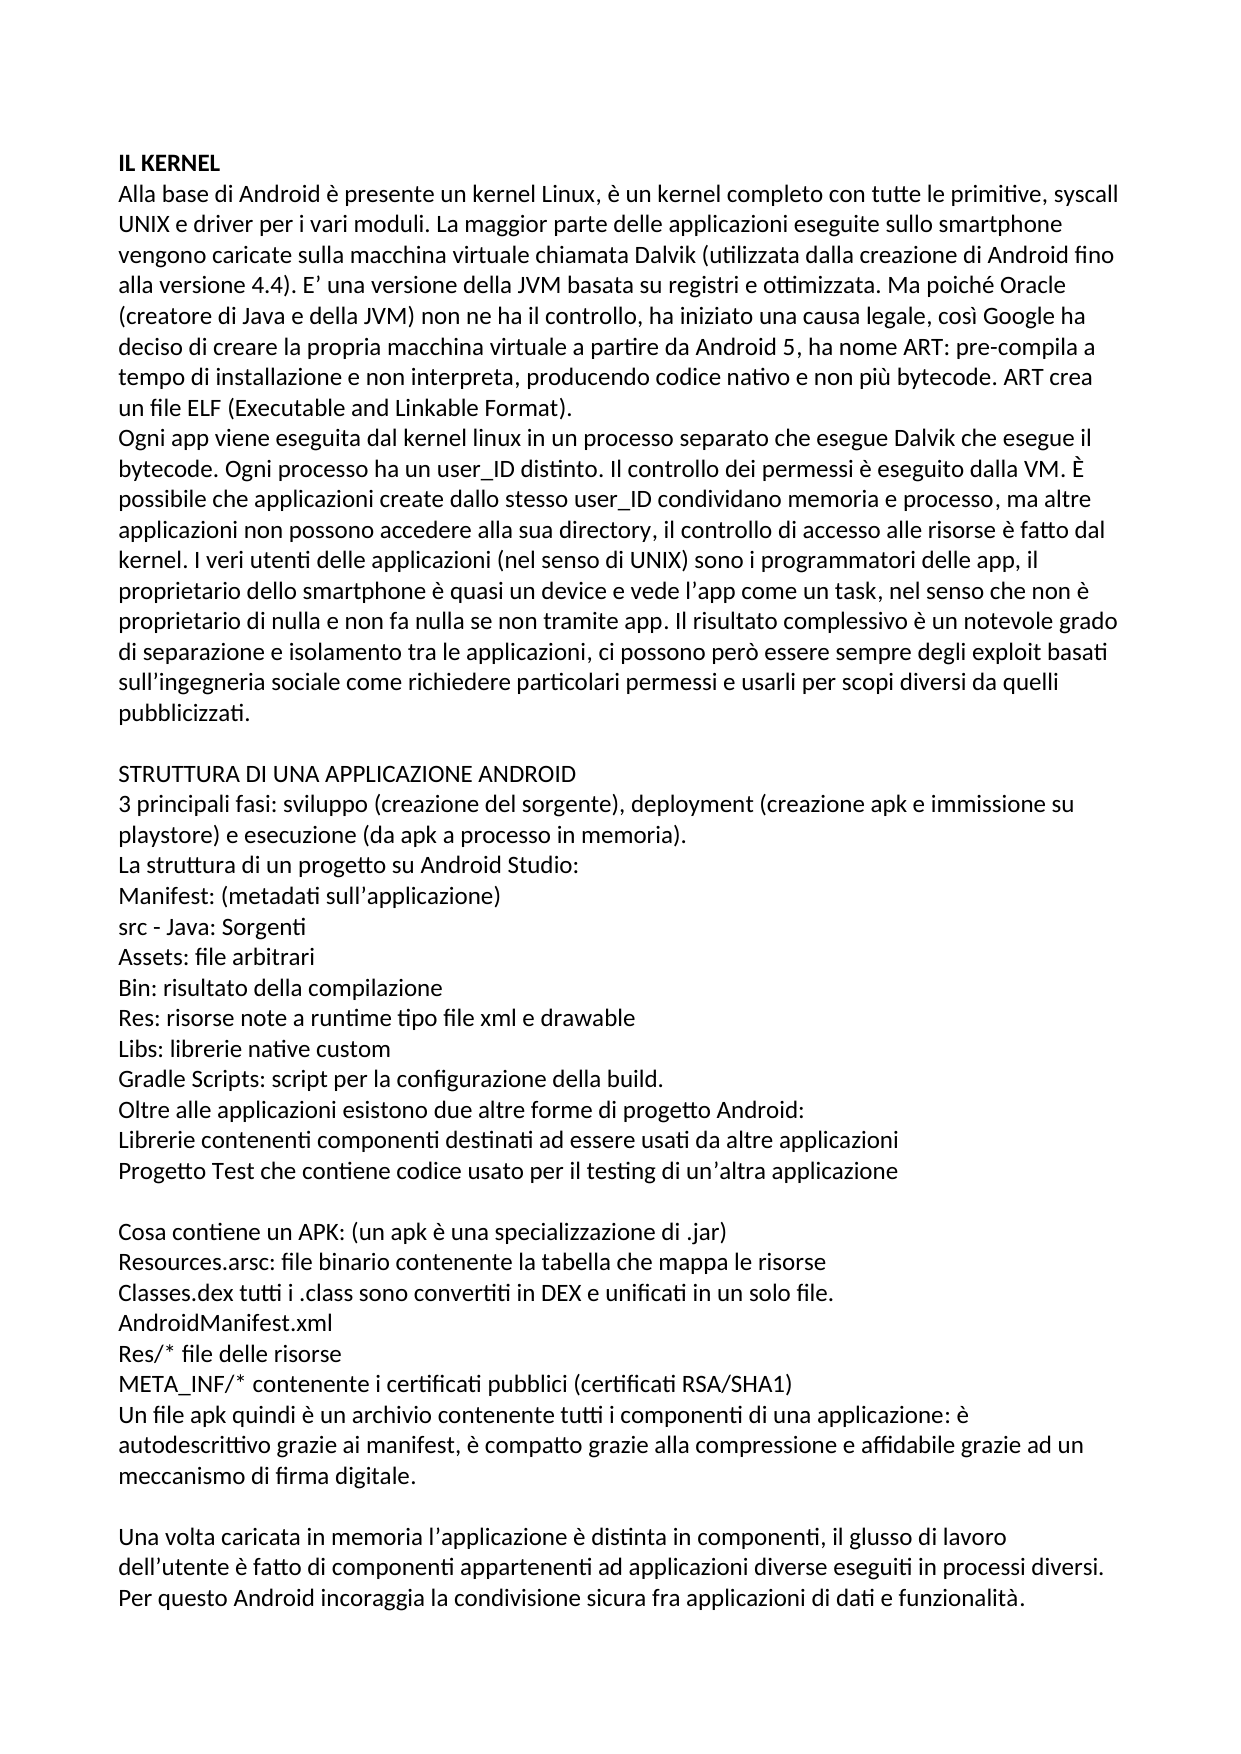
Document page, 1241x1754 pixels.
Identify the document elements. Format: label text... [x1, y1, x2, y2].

text Progetto Test che contiene codice usato per il testing di un’altra applicazione [118, 1155, 1122, 1185]
text Res/* file delle risorse [118, 1338, 1122, 1368]
text Alla base di Android è presente un kernel Linux, è un kernel completo con tutte le primitive, syscall UNIX e driver per i vari moduli. La maggior parte delle applicazioni eseguite sullo smartphone vengono caricate sulla macchina virtuale chiamata Dalvik (utilizzata dalla creazione di Android fino alla versione 4.4). E’ una versione della JVM basata su registri e ottimizzata. Ma poiché Oracle (creatore di Java e della JVM) non ne ha il controllo, ha iniziato una causa legale, così Google ha deciso di creare la propria macchina virtuale a partire da Android 5, ha nome ART: pre-compila a tempo di installazione e non interpreta, producendo codice nativo e non più bytecode. ART crea un file ELF (Executable and Linkable Format). Ogni app viene eseguita dal kernel linux in un processo separato che esegue Dalvik che esegue il bytecode. Ogni processo ha un user_ID distinto. Il controllo dei permessi è eseguito dalla VM. È possibile che applicazioni create dallo stesso user_ID condividano memoria e processo, ma altre applicazioni non possono accedere alla sua directory, il controllo di accesso alle risorse è fatto dal kernel. I veri utenti delle applicazioni (nel senso di UNIX) sono i programmatori delle app, il proprietario dello smartphone è quasi un device e vede l’app come un task, nel senso che non è proprietario di nulla e non fa nulla se non tramite app. Il risultato complessivo è un notevole grado di separazione e isolamento tra le applicazioni, ci possono però essere sempre degli exploit basati sull’ingegneria sociale come richiedere particolari permessi e usarli per scopi diversi da quelli pubblicizzati. [118, 178, 1122, 727]
text Gradle Scripts: script per la configurazione della build. [118, 1063, 1122, 1094]
text Bin: risultato della compilazione [118, 972, 1122, 1002]
text Oltre alle applicazioni esistono due altre forme di progetto Android: [118, 1094, 1122, 1124]
text Cosa contiene un APK: (un apk è una specializzazione di .jar) [118, 1216, 1122, 1246]
text META_INF/* contenente i certificati pubblici (certificati RSA/SHA1) [118, 1368, 1122, 1399]
text Assets: file arbitrari [118, 941, 1122, 972]
text 3 principali fasi: sviluppo (creazione del sorgente), deployment (creazione apk e immissione su playstore) e esecuzione (da apk a processo in memoria). [118, 788, 1122, 849]
text Resources.arsc: file binario contenente la tabella che mappa le risorse [118, 1246, 1122, 1277]
text AndroidManifest.xml [118, 1307, 1122, 1338]
text STRUTTURA DI UNA APPLICAZIONE ANDROID [118, 758, 1122, 788]
text Una volta caricata in memoria l’applicazione è distinta in componenti, il glusso di lavoro dell’utente è fatto di componenti appartenenti ad applicazioni diverse eseguiti in processi diversi. Per questo Android incoraggia la condivisione sicura fra applicazioni di dati e funzionalità. [118, 1521, 1122, 1613]
text Un file apk quindi è un archivio contenente tutti i componenti di una applicazione: è autodescrittivo grazie ai manifest, è compatto grazie alla compressione e affidabile grazie ad un meccanismo di firma digitale. [118, 1399, 1122, 1491]
text Librerie contenenti componenti destinati ad essere usati da altre applicazioni [118, 1124, 1122, 1155]
text IL KERNEL [118, 148, 1122, 178]
text Res: risorse note a runtime tipo file xml e drawable [118, 1002, 1122, 1033]
text Libs: librerie native custom [118, 1033, 1122, 1063]
text Classes.dex tutti i .class sono convertiti in DEX e unificati in un solo file. [118, 1277, 1122, 1307]
text La struttura di un progetto su Android Studio: Manifest: (metadati sull’applicazione) src - Java: Sorgenti [118, 849, 1122, 941]
